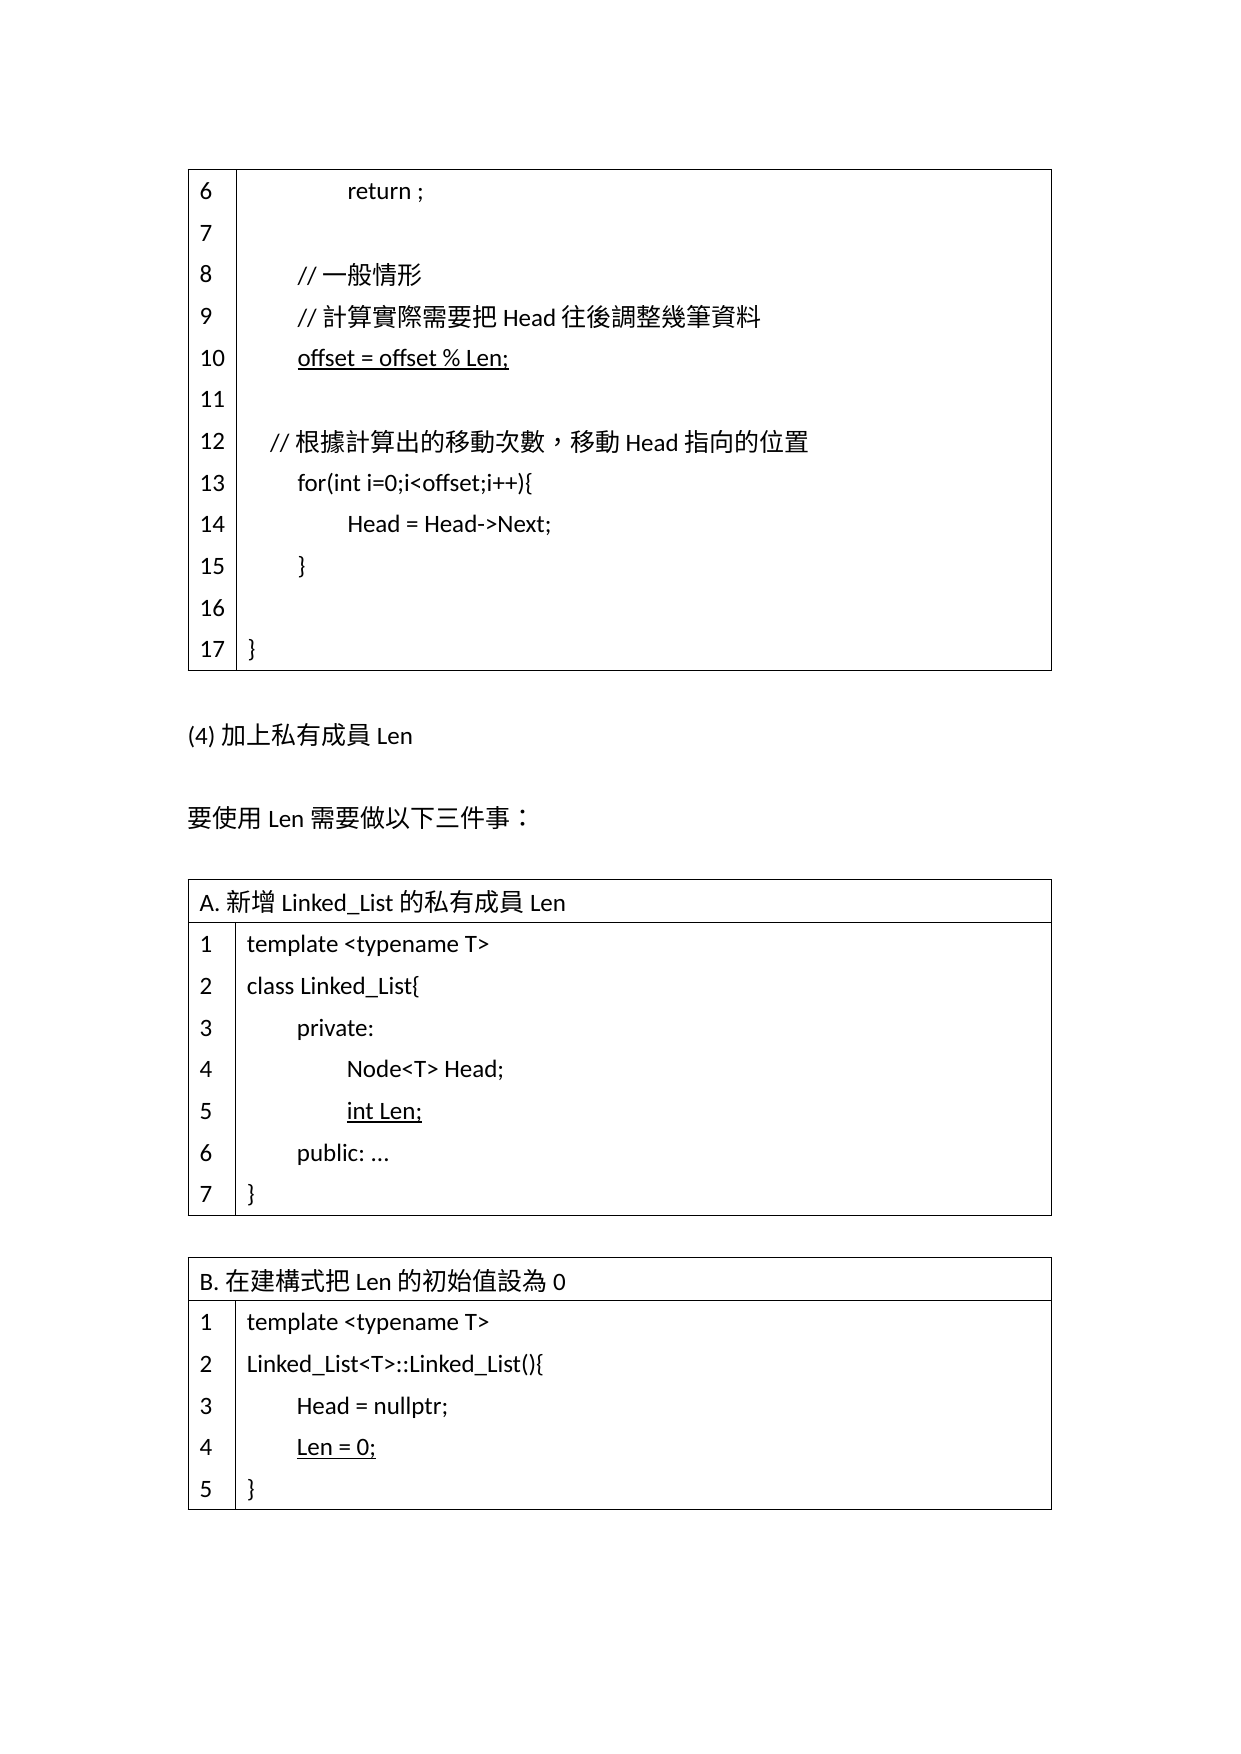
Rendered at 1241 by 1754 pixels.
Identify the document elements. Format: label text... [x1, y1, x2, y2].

table_cell 1 2 3 4 5 [189, 1301, 235, 1509]
table_cell template <typename T> class Linked_List{ private: Node<T> Head; int Len; public: ... } [236, 923, 1051, 1214]
text 要使用 Len 需要做以下三件事： [187, 796, 1053, 837]
table_header A. 新增 Linked_List 的私有成員 Len [189, 880, 1051, 922]
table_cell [189, 170, 236, 670]
text (4) 加上私有成員 Len [187, 712, 1053, 754]
table_cell 1 2 3 4 5 6 7 [189, 923, 235, 1214]
table_cell template <typename T> Linked_List<T>::Linked_List(){ Head = nullptr; Len = 0; } [236, 1301, 1051, 1509]
table_header B. 在建構式把 Len 的初始值設為 0 [189, 1258, 1051, 1300]
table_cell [237, 170, 1051, 670]
